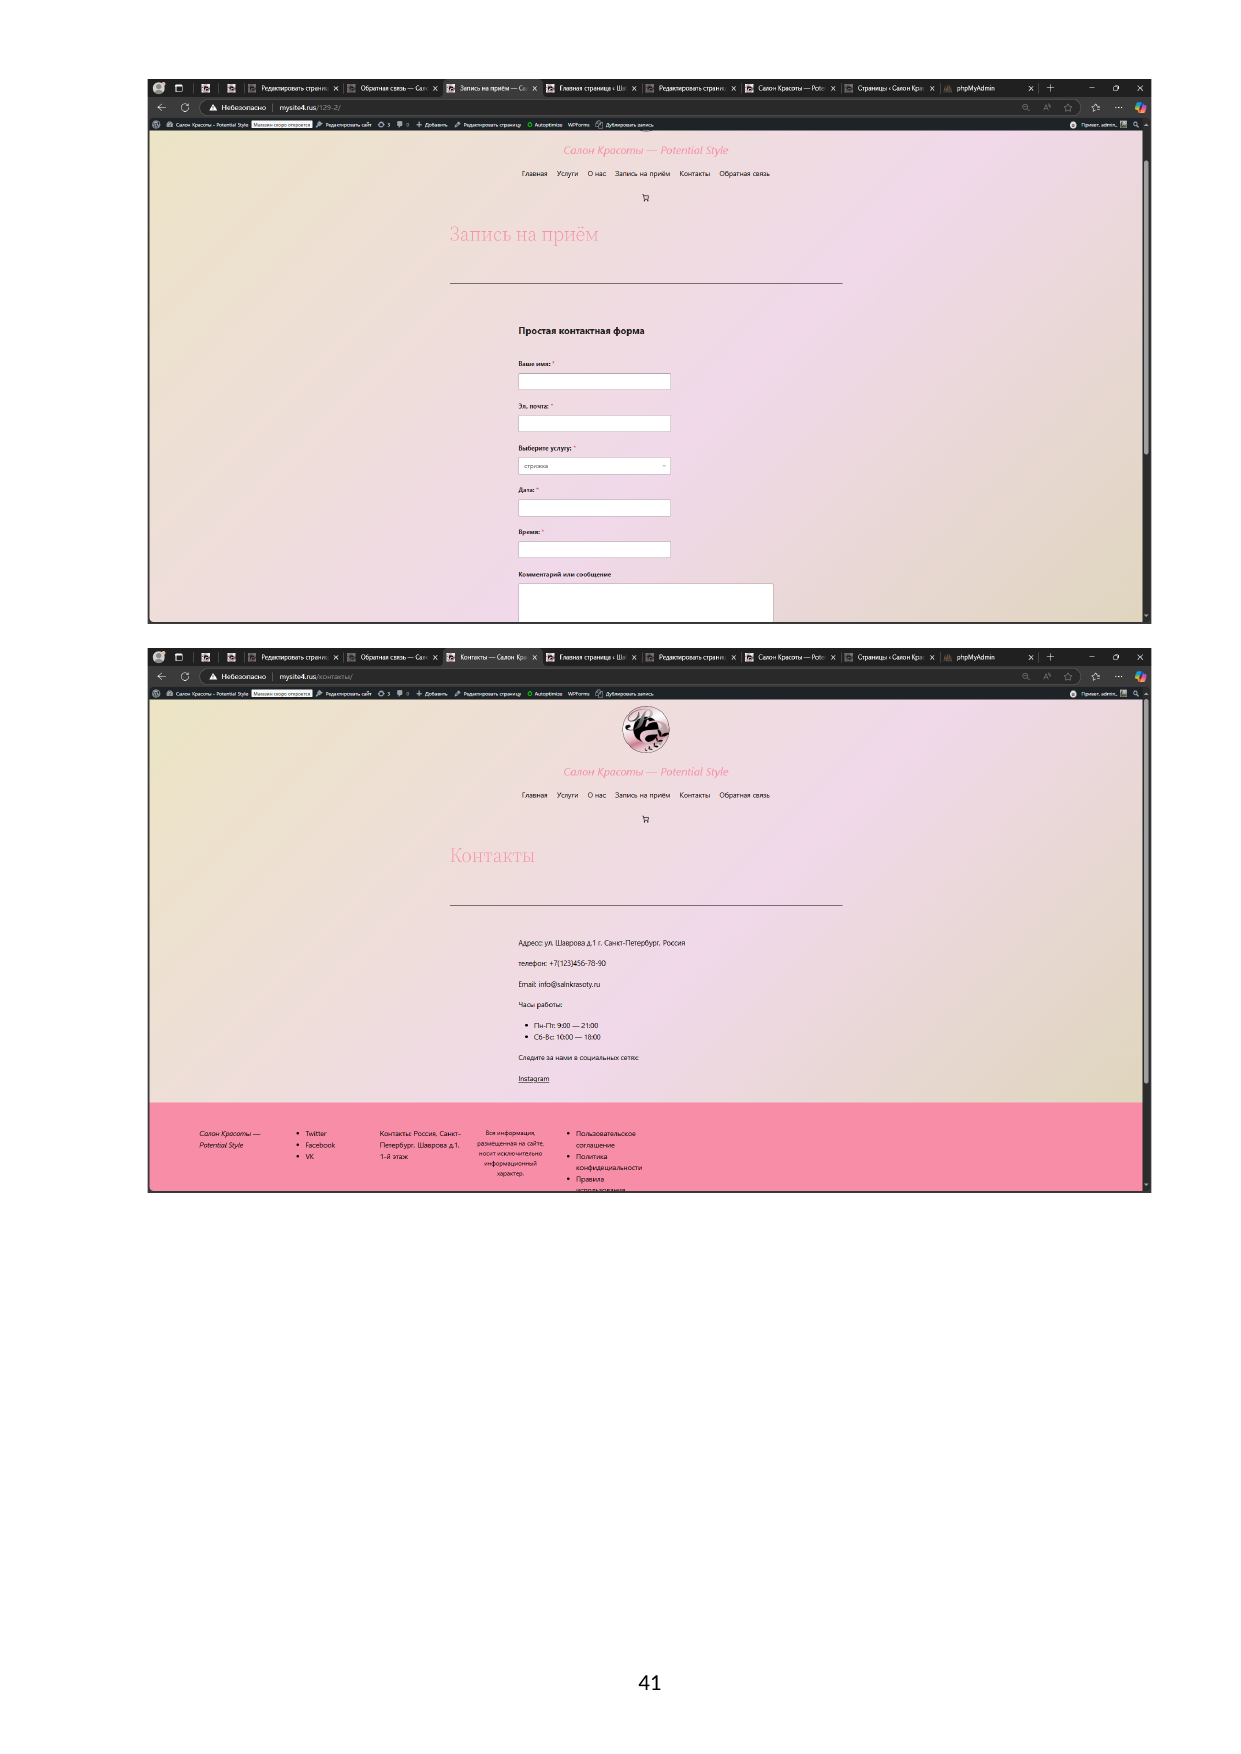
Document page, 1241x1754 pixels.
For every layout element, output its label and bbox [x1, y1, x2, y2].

picture [147, 648, 1152, 1193]
picture [147, 79, 1152, 624]
